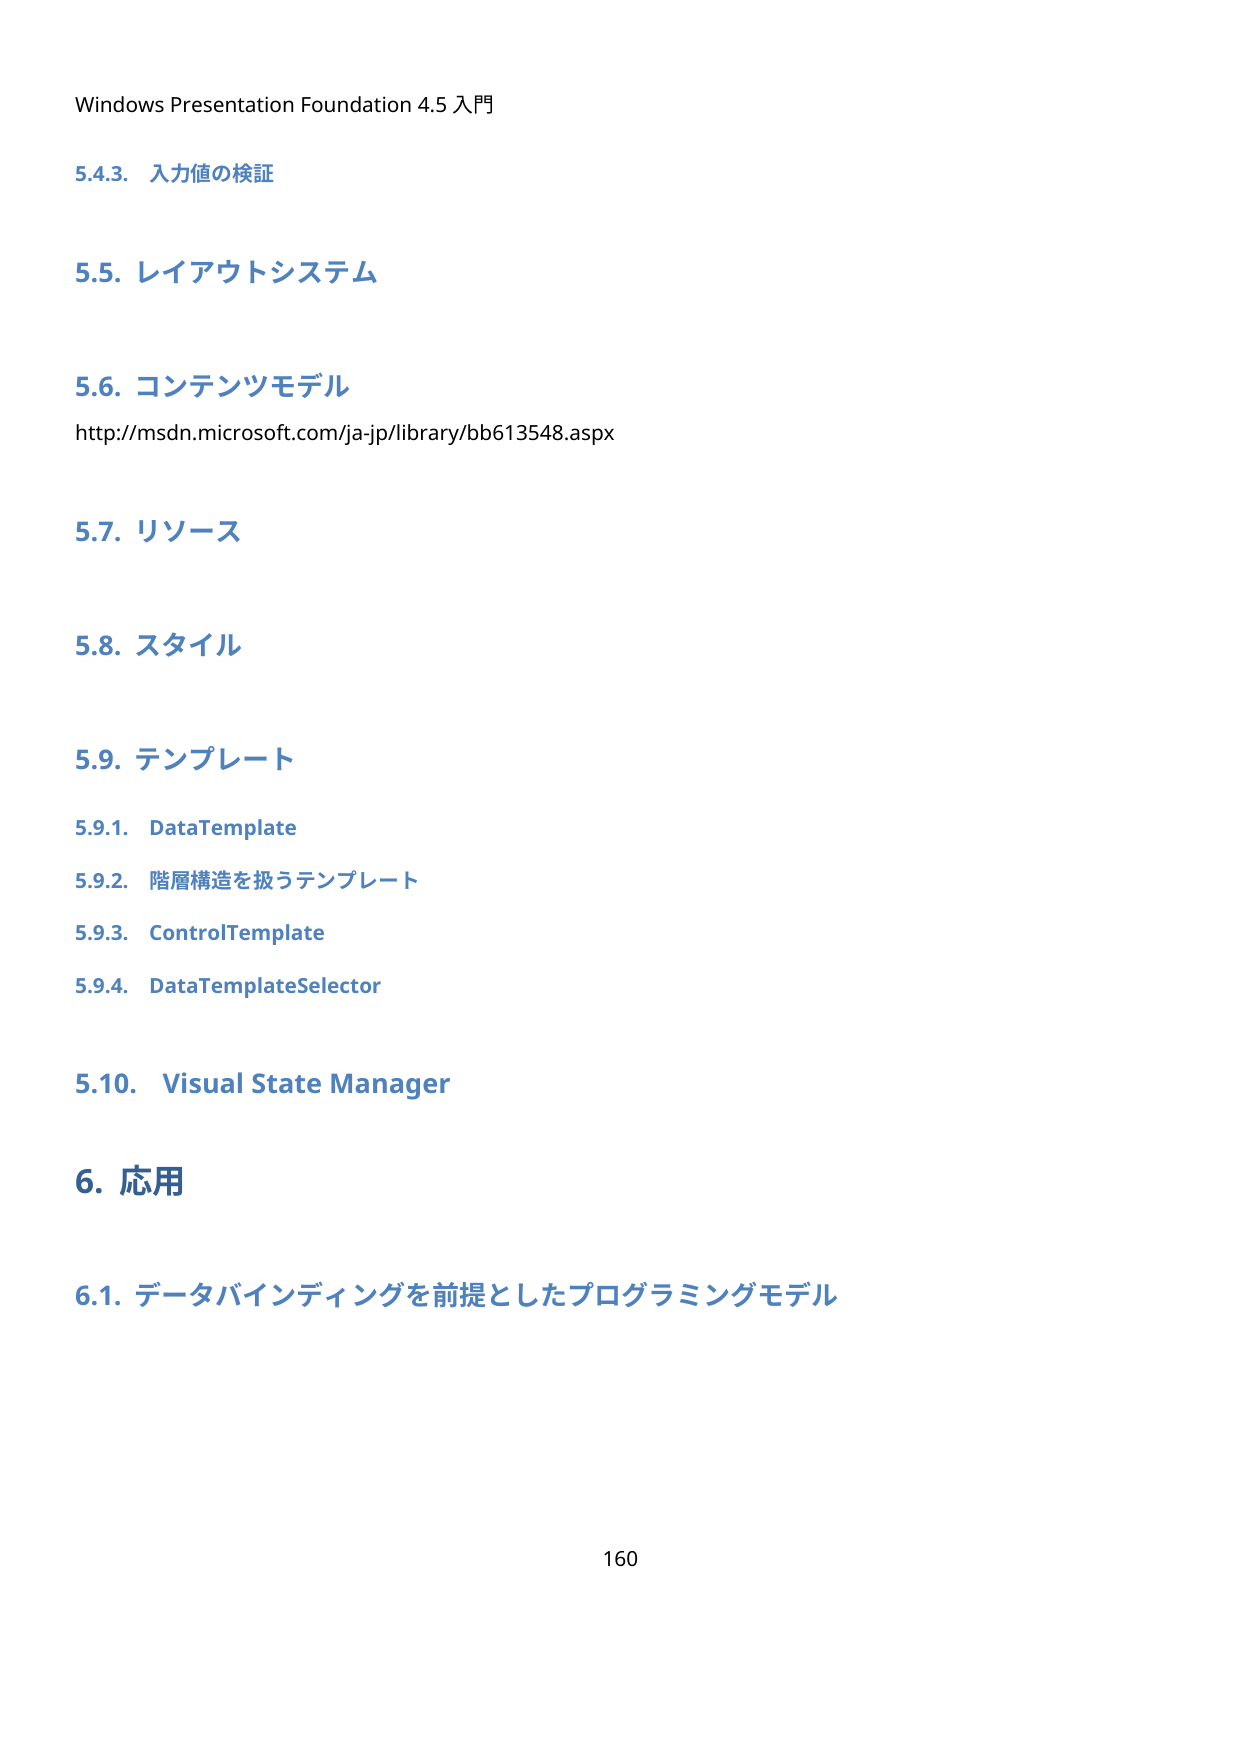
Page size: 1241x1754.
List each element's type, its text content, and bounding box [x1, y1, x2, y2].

subtitle DataTemplate [75, 811, 1165, 843]
subtitle レイアウトシステム [75, 238, 1165, 302]
subtitle 階層構造を扱うテンプレート [75, 864, 1165, 896]
subtitle コンテンツモデル [75, 352, 1165, 416]
subtitle ControlTemplate [75, 916, 1165, 948]
subtitle データバインディングを前提としたプログラミングモデル [75, 1261, 1165, 1325]
subtitle 応用 [75, 1147, 1165, 1211]
subtitle リソース [75, 498, 1165, 562]
subtitle テンプレート [75, 726, 1165, 790]
subtitle Visual State Manager [75, 1051, 1165, 1115]
subtitle スタイル [75, 612, 1165, 676]
subtitle 入力値の検証 [75, 156, 1165, 188]
subtitle DataTemplateSelector [75, 969, 1165, 1001]
text http://msdn.microsoft.com/ja-jp/library/bb613548.aspx [75, 416, 1165, 448]
